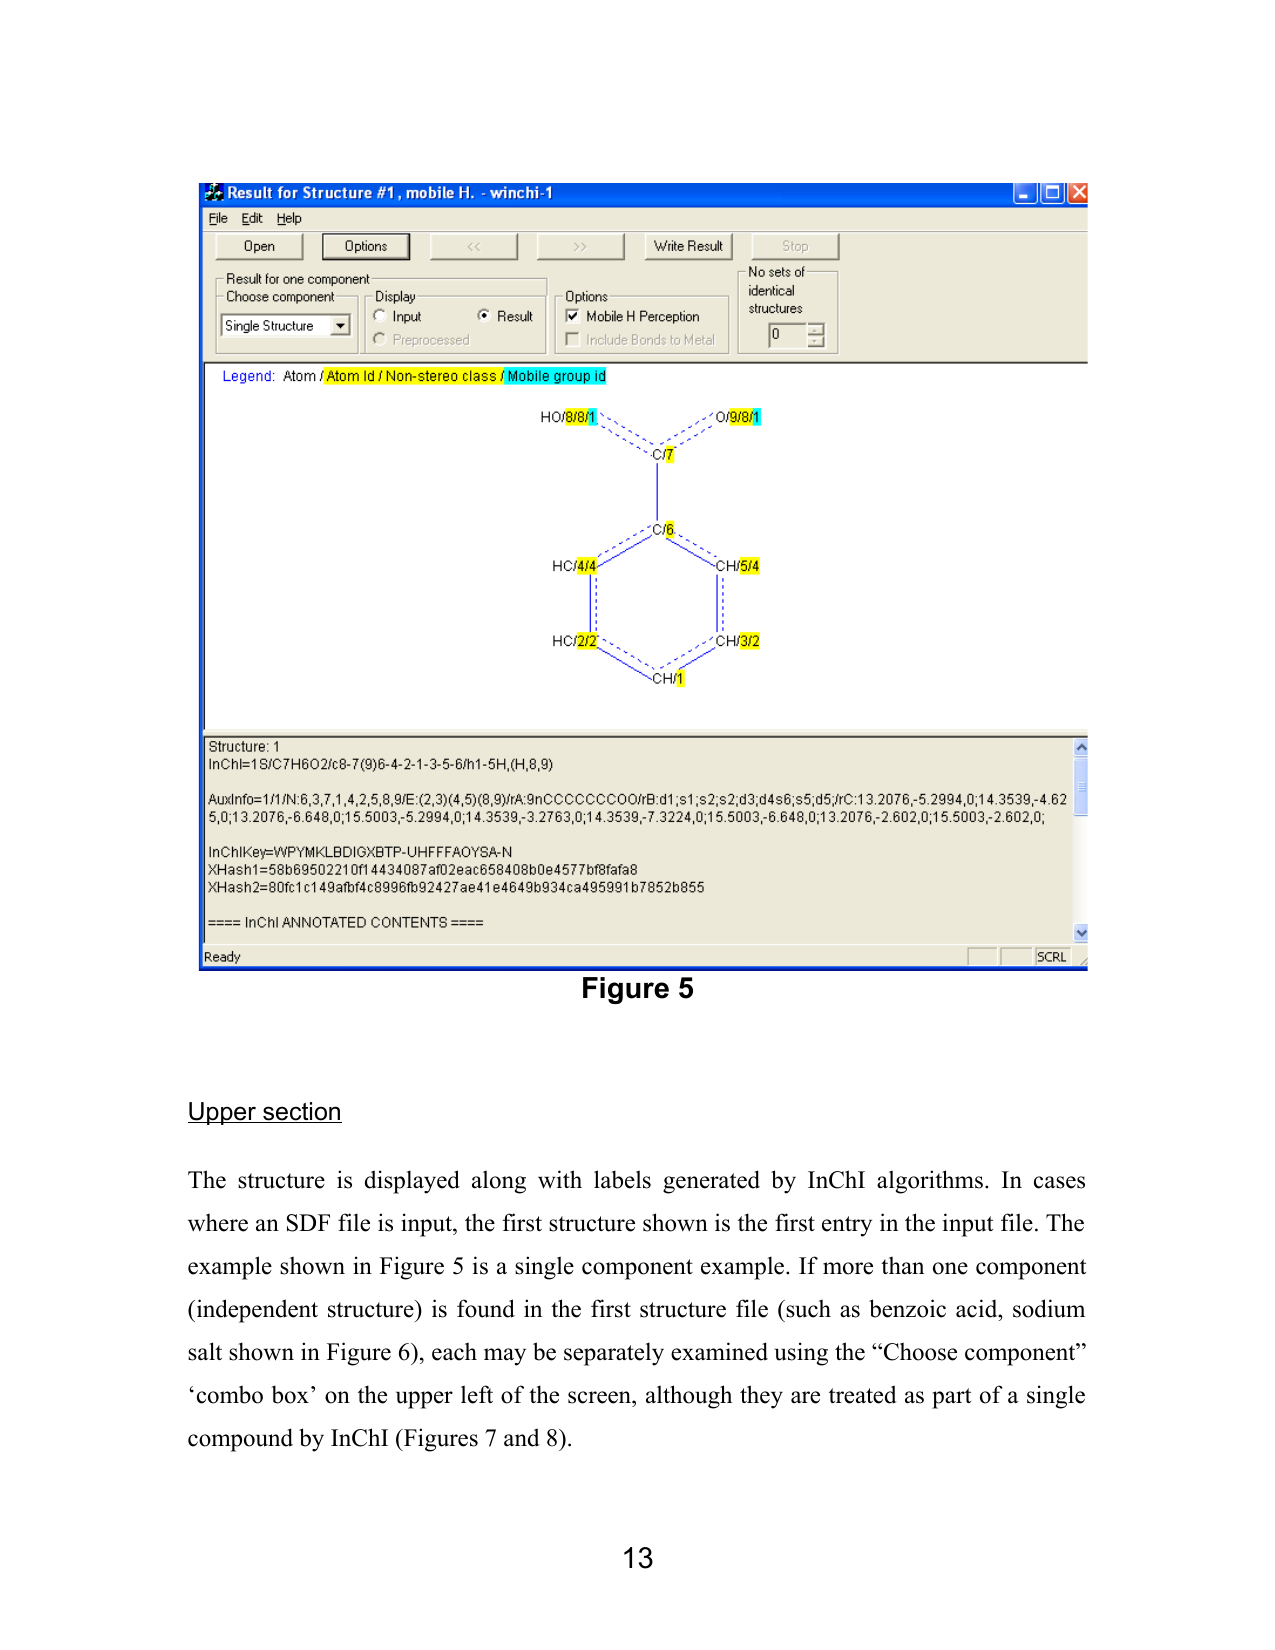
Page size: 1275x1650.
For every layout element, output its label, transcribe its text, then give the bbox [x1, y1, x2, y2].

table_header [188, 150, 1087, 971]
subtitle Upper section [187, 1097, 1087, 1125]
text The structure is displayed along with labels generated by InChI algorithms. In cases where an SDF file is input, the first structure shown is the first entry in the input file. The example shown in Figure 5 is a single component example. If more than one component (independent structure) is found in the first structure file (such as benzoic acid, sodium salt shown in Figure 6), each may be separately examined using the “Choose component” ‘combo box’ on the upper left of the screen, although they are treated as part of a single compound by InChI (Figures 7 and 8). [187, 1165, 1087, 1452]
table_cell Figure 5 [188, 971, 1087, 1004]
picture [198, 183, 1088, 971]
